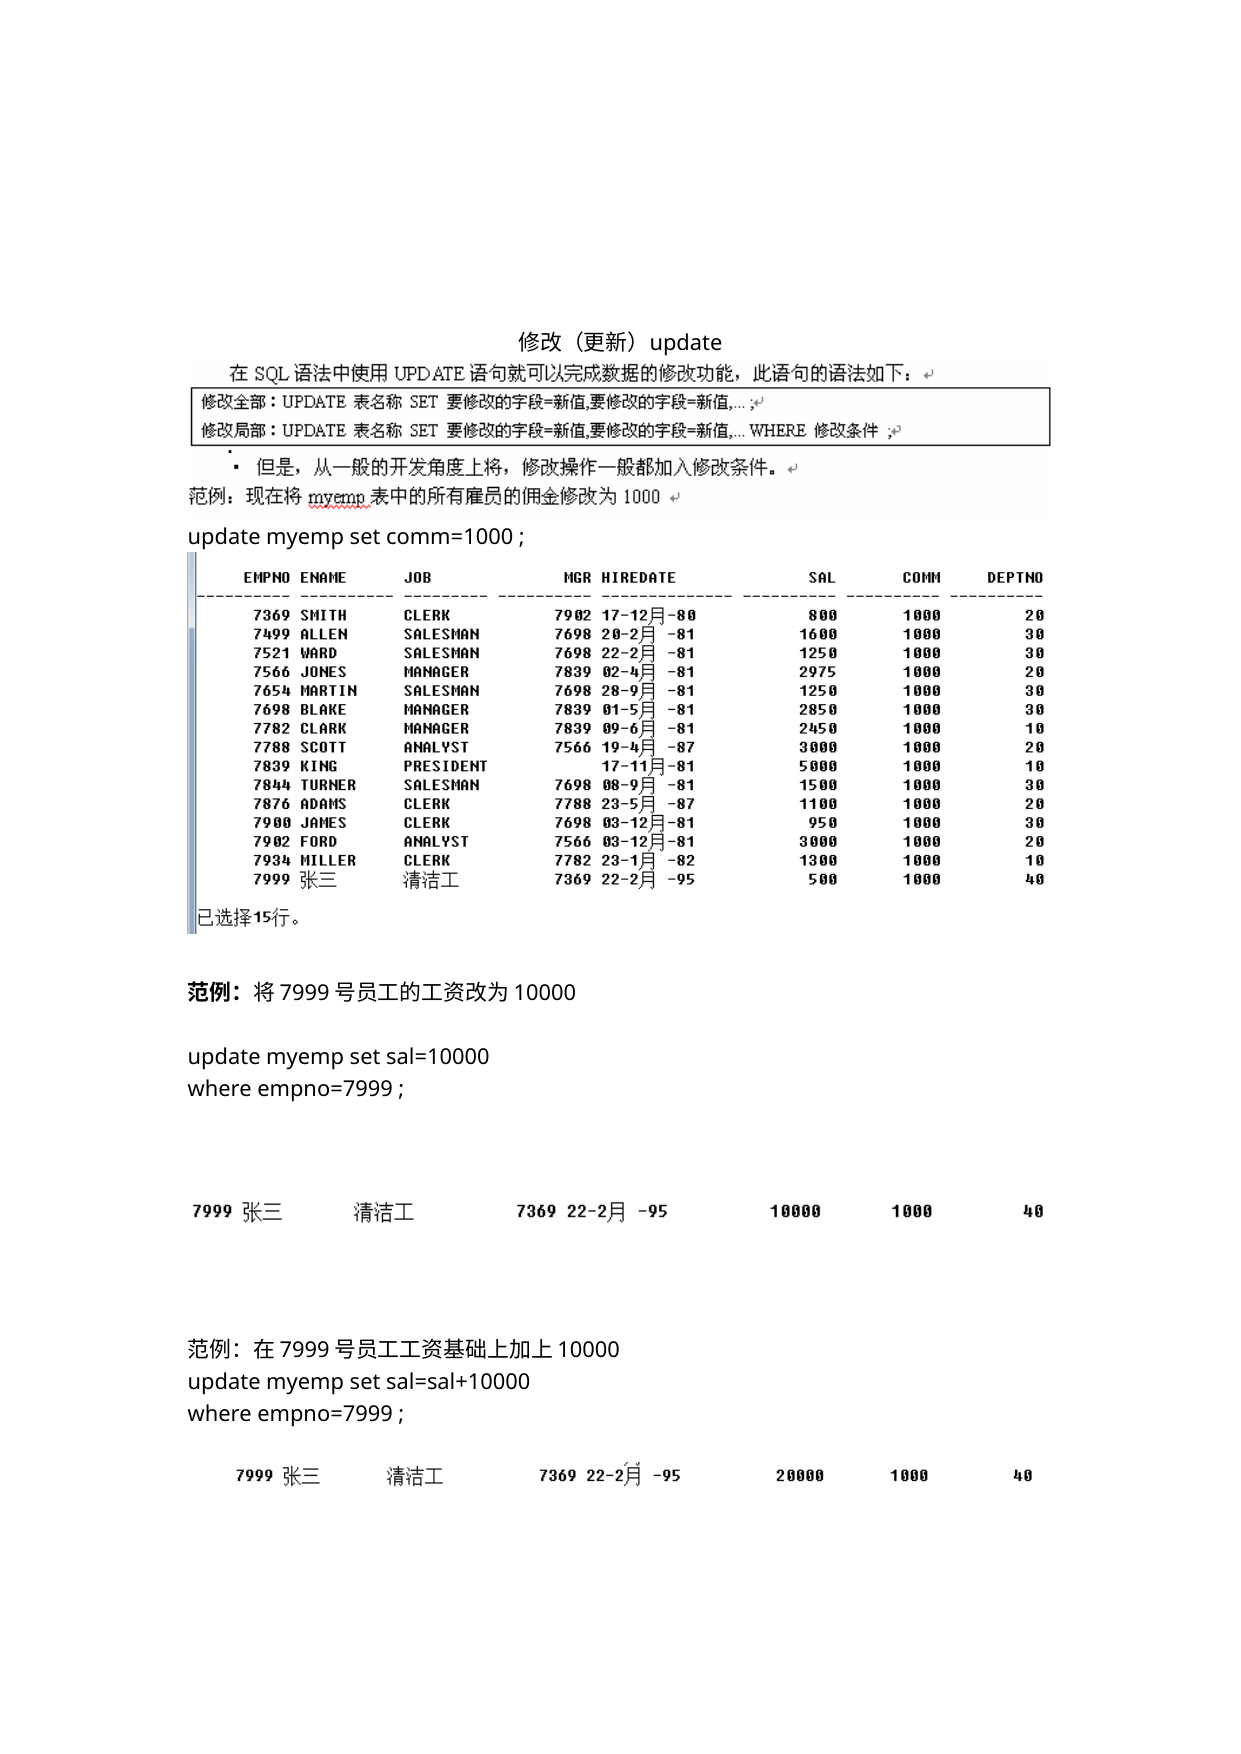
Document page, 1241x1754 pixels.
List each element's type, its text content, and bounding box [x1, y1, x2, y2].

picture [187, 1202, 1053, 1224]
list update myemp set sal=10000 [187, 1039, 1053, 1072]
list update myemp set comm=1000 ; [187, 520, 1053, 552]
list where empno=7999 ; [187, 1072, 1053, 1104]
list 修改（更新）update [187, 324, 1053, 357]
picture [187, 552, 1053, 934]
list 范例：在7999号员工工资基础上加上10000 [187, 1332, 1053, 1364]
list 范例：将7999号员工的工资改为10000 [187, 974, 1053, 1007]
picture [187, 1462, 1053, 1490]
picture [187, 357, 1052, 453]
list update myemp set sal=sal+10000 [187, 1364, 1053, 1397]
list where empno=7999 ; [187, 1397, 1053, 1429]
picture [187, 454, 1053, 520]
